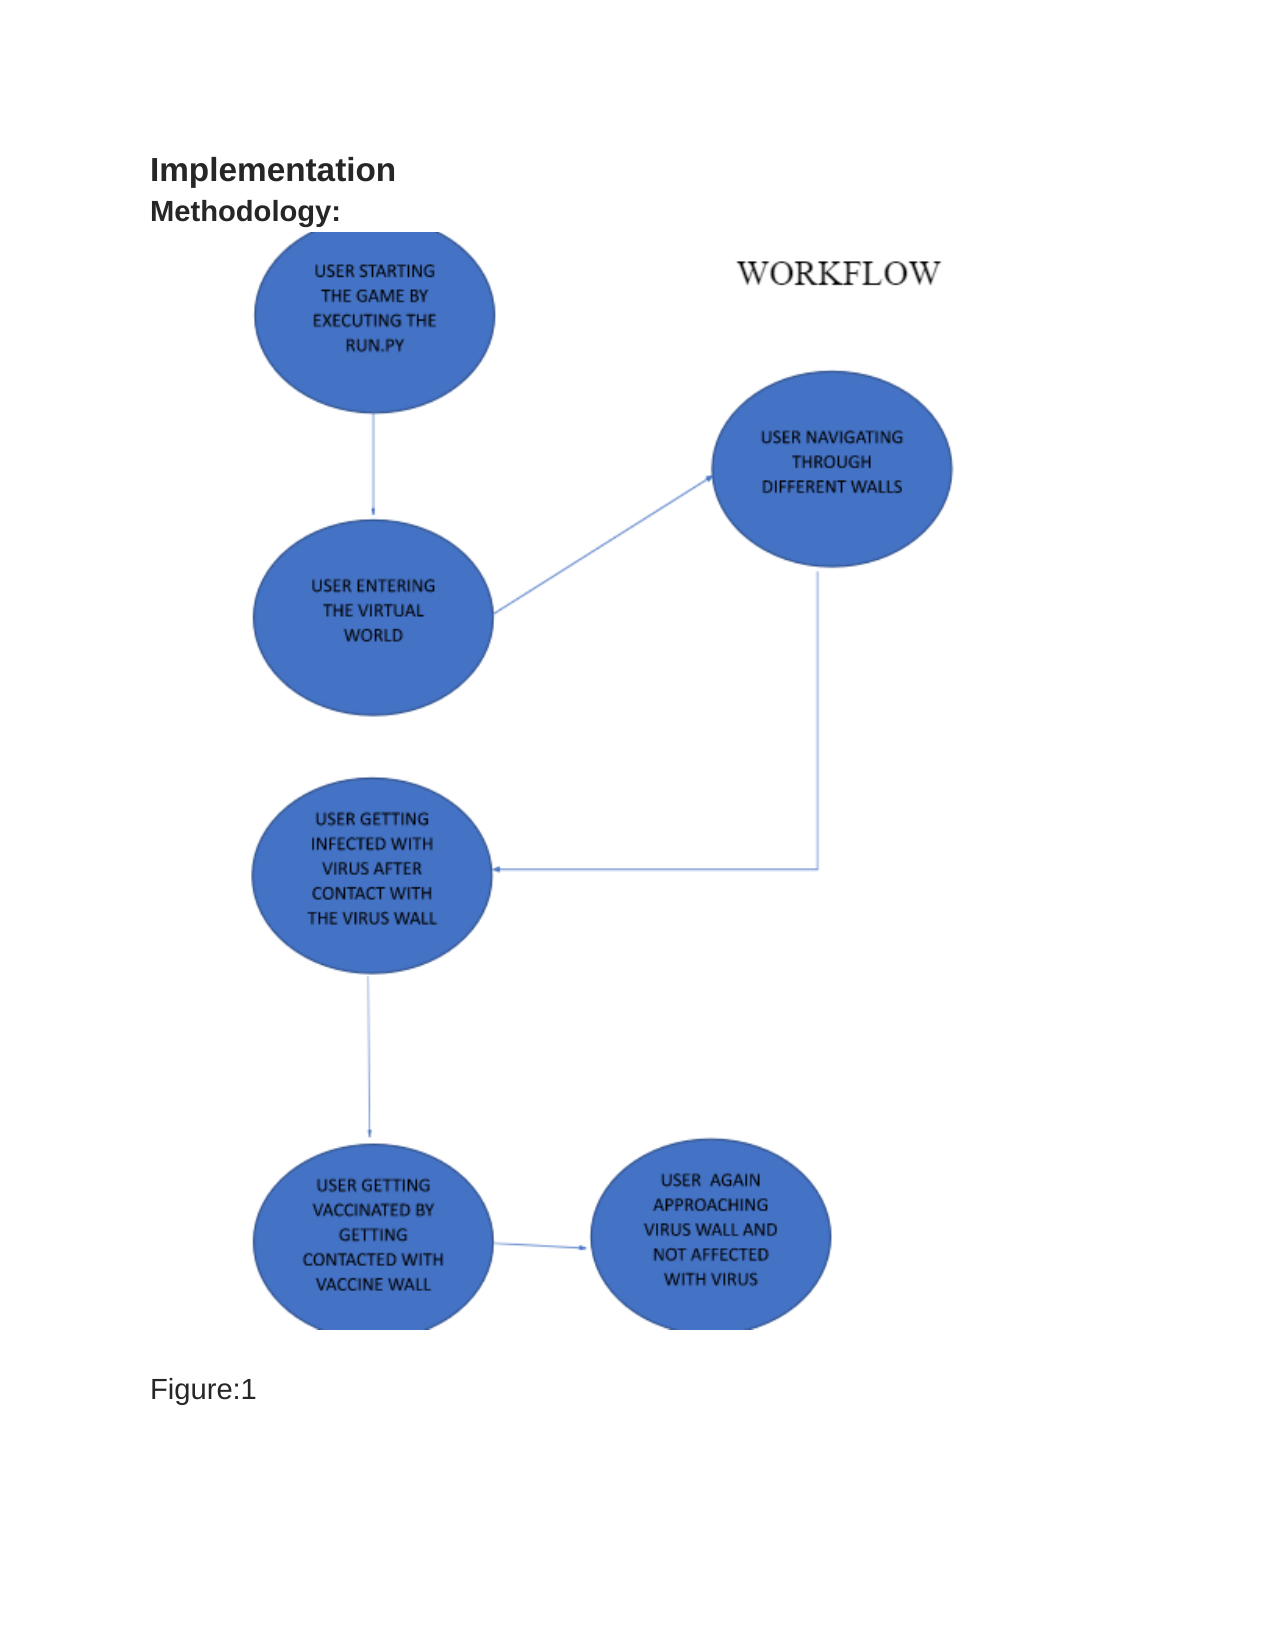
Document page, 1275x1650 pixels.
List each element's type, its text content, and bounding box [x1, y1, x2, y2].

picture [150, 232, 1013, 1330]
text Methodology: [150, 194, 1125, 228]
text Figure:1 [150, 1372, 1125, 1406]
text Implementation [150, 150, 1125, 188]
